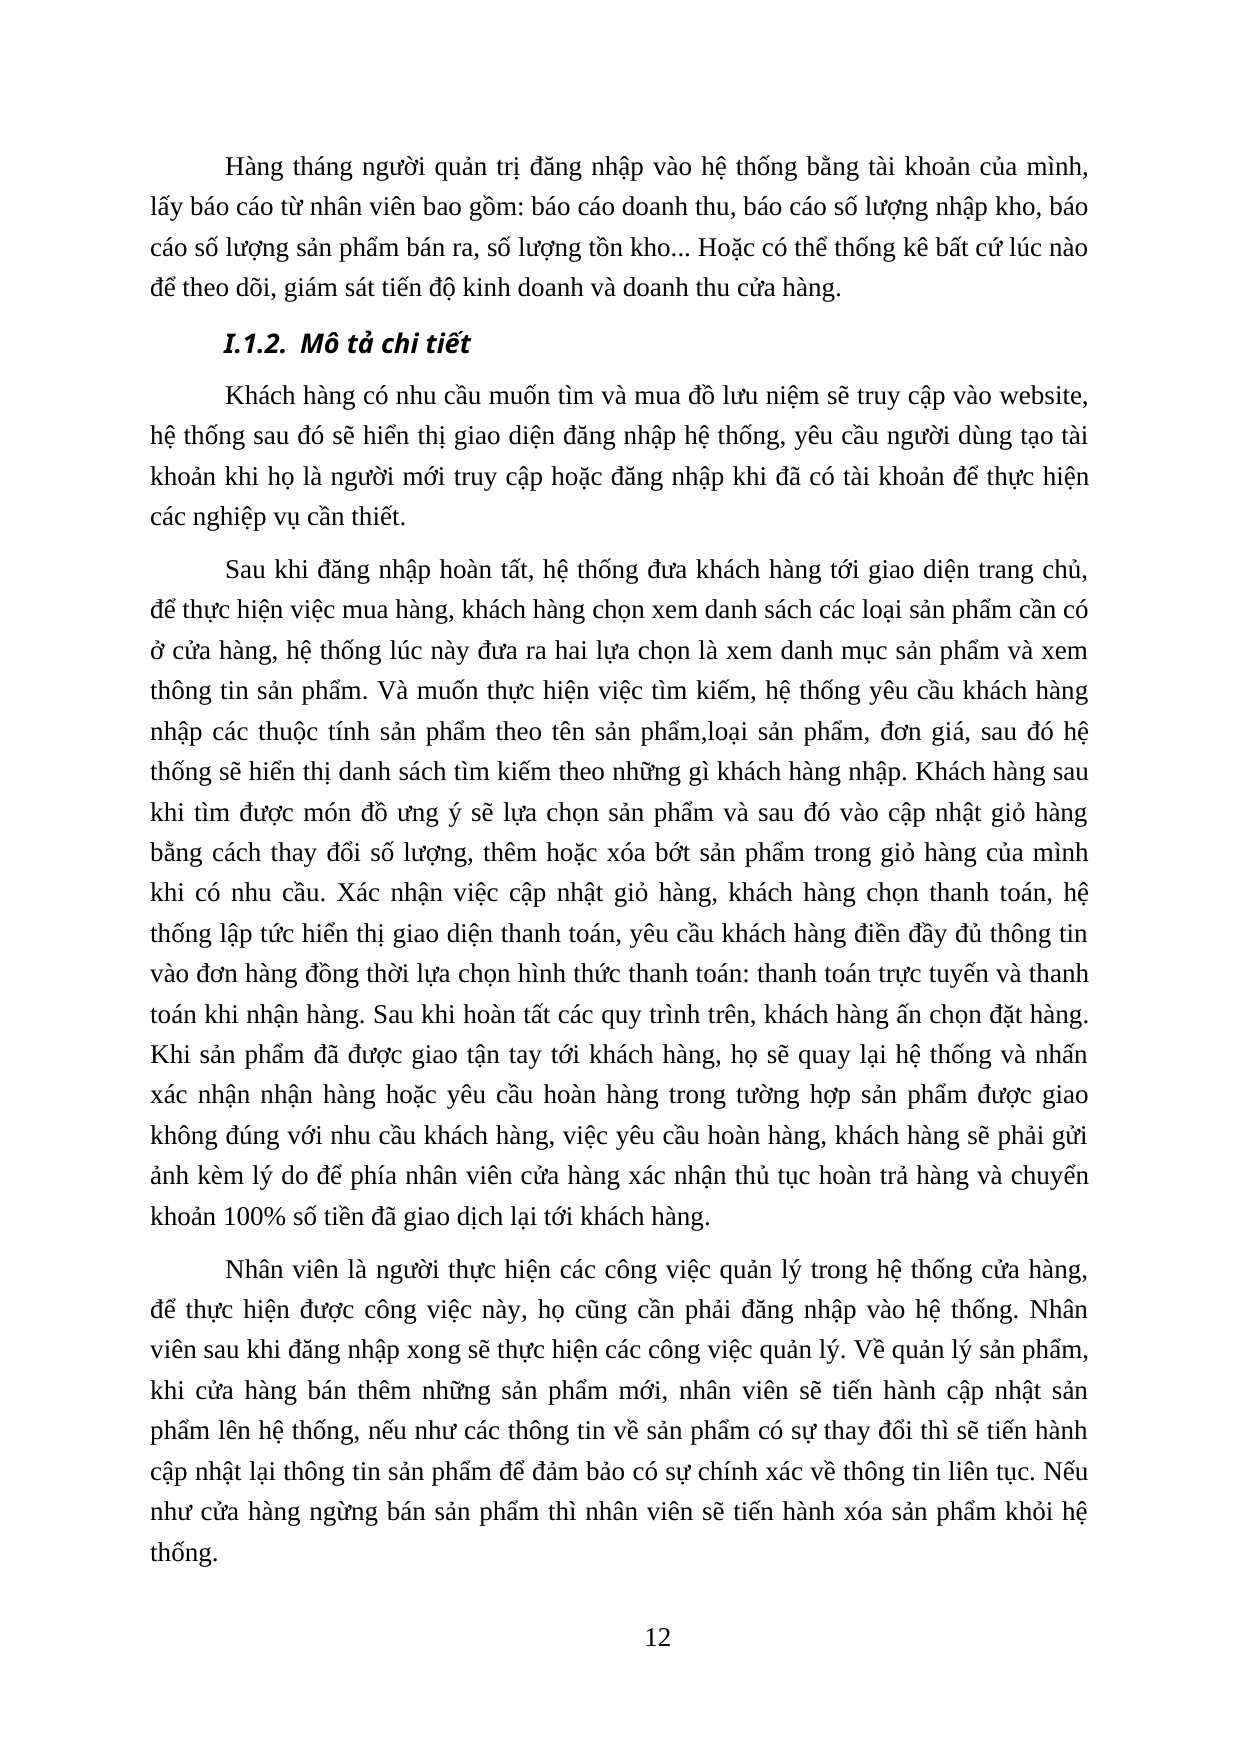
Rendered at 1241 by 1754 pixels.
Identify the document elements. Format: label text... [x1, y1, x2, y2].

text Nhân viên là người thực hiện các công việc quản lý trong hệ thống cửa hàng, để thực hiện được công việc này, họ cũng cần phải đăng nhập vào hệ thống. Nhân viên sau khi đăng nhập xong sẽ thực hiện các công việc quản lý. Về quản lý sản phẩm, khi cửa hàng bán thêm những sản phẩm mới, nhân viên sẽ tiến hành cập nhật sản phẩm lên hệ thống, nếu như các thông tin về sản phẩm có sự thay đổi thì sẽ tiến hành cập nhật lại thông tin sản phẩm để đảm bảo có sự chính xác về thông tin liên tục. Nếu như cửa hàng ngừng bán sản phẩm thì nhân viên sẽ tiến hành xóa sản phẩm khỏi hệ thống. [150, 1253, 1090, 1567]
text Hàng tháng người quản trị đăng nhập vào hệ thống bằng tài khoản của mình, lấy báo cáo từ nhân viên bao gồm: báo cáo doanh thu, báo cáo số lượng nhập kho, báo cáo số lượng sản phẩm bán ra, số lượng tồn kho... Hoặc có thể thống kê bất cứ lúc nào để theo dõi, giám sát tiến độ kinh doanh và doanh thu cửa hàng. [150, 150, 1090, 302]
text Khách hàng có nhu cầu muốn tìm và mua đồ lưu niệm sẽ truy cập vào website, hệ thống sau đó sẽ hiển thị giao diện đăng nhập hệ thống, yêu cầu người dùng tạo tài khoản khi họ là người mới truy cập hoặc đăng nhập khi đã có tài khoản để thực hiện các nghiệp vụ cần thiết. [150, 379, 1090, 531]
text Sau khi đăng nhập hoàn tất, hệ thống đưa khách hàng tới giao diện trang chủ, để thực hiện việc mua hàng, khách hàng chọn xem danh sách các loại sản phẩm cần có ở cửa hàng, hệ thống lúc này đưa ra hai lựa chọn là xem danh mục sản phẩm và xem thông tin sản phẩm. Và muốn thực hiện việc tìm kiếm, hệ thống yêu cầu khách hàng nhập các thuộc tính sản phẩm theo tên sản phẩm,loại sản phẩm, đơn giá, sau đó hệ thống sẽ hiển thị danh sách tìm kiếm theo những gì khách hàng nhập. Khách hàng sau khi tìm được món đồ ưng ý sẽ lựa chọn sản phẩm và sau đó vào cập nhật giỏ hàng bằng cách thay đổi số lượng, thêm hoặc xóa bớt sản phẩm trong giỏ hàng của mình khi có nhu cầu. Xác nhận việc cập nhật giỏ hàng, khách hàng chọn thanh toán, hệ thống lập tức hiển thị giao diện thanh toán, yêu cầu khách hàng điền đầy đủ thông tin vào đơn hàng đồng thời lựa chọn hình thức thanh toán: thanh toán trực tuyến và thanh toán khi nhận hàng. Sau khi hoàn tất các quy trình trên, khách hàng ấn chọn đặt hàng. Khi sản phẩm đã được giao tận tay tới khách hàng, họ sẽ quay lại hệ thống và nhấn xác nhận nhận hàng hoặc yêu cầu hoàn hàng trong tường hợp sản phẩm được giao không đúng với nhu cầu khách hàng, việc yêu cầu hoàn hàng, khách hàng sẽ phải gửi ảnh kèm lý do để phía nhân viên cửa hàng xác nhận thủ tục hoàn trả hàng và chuyển khoản 100% số tiền đã giao dịch lại tới khách hàng. [150, 553, 1090, 1231]
subtitle Mô tả chi tiết [224, 324, 1090, 361]
